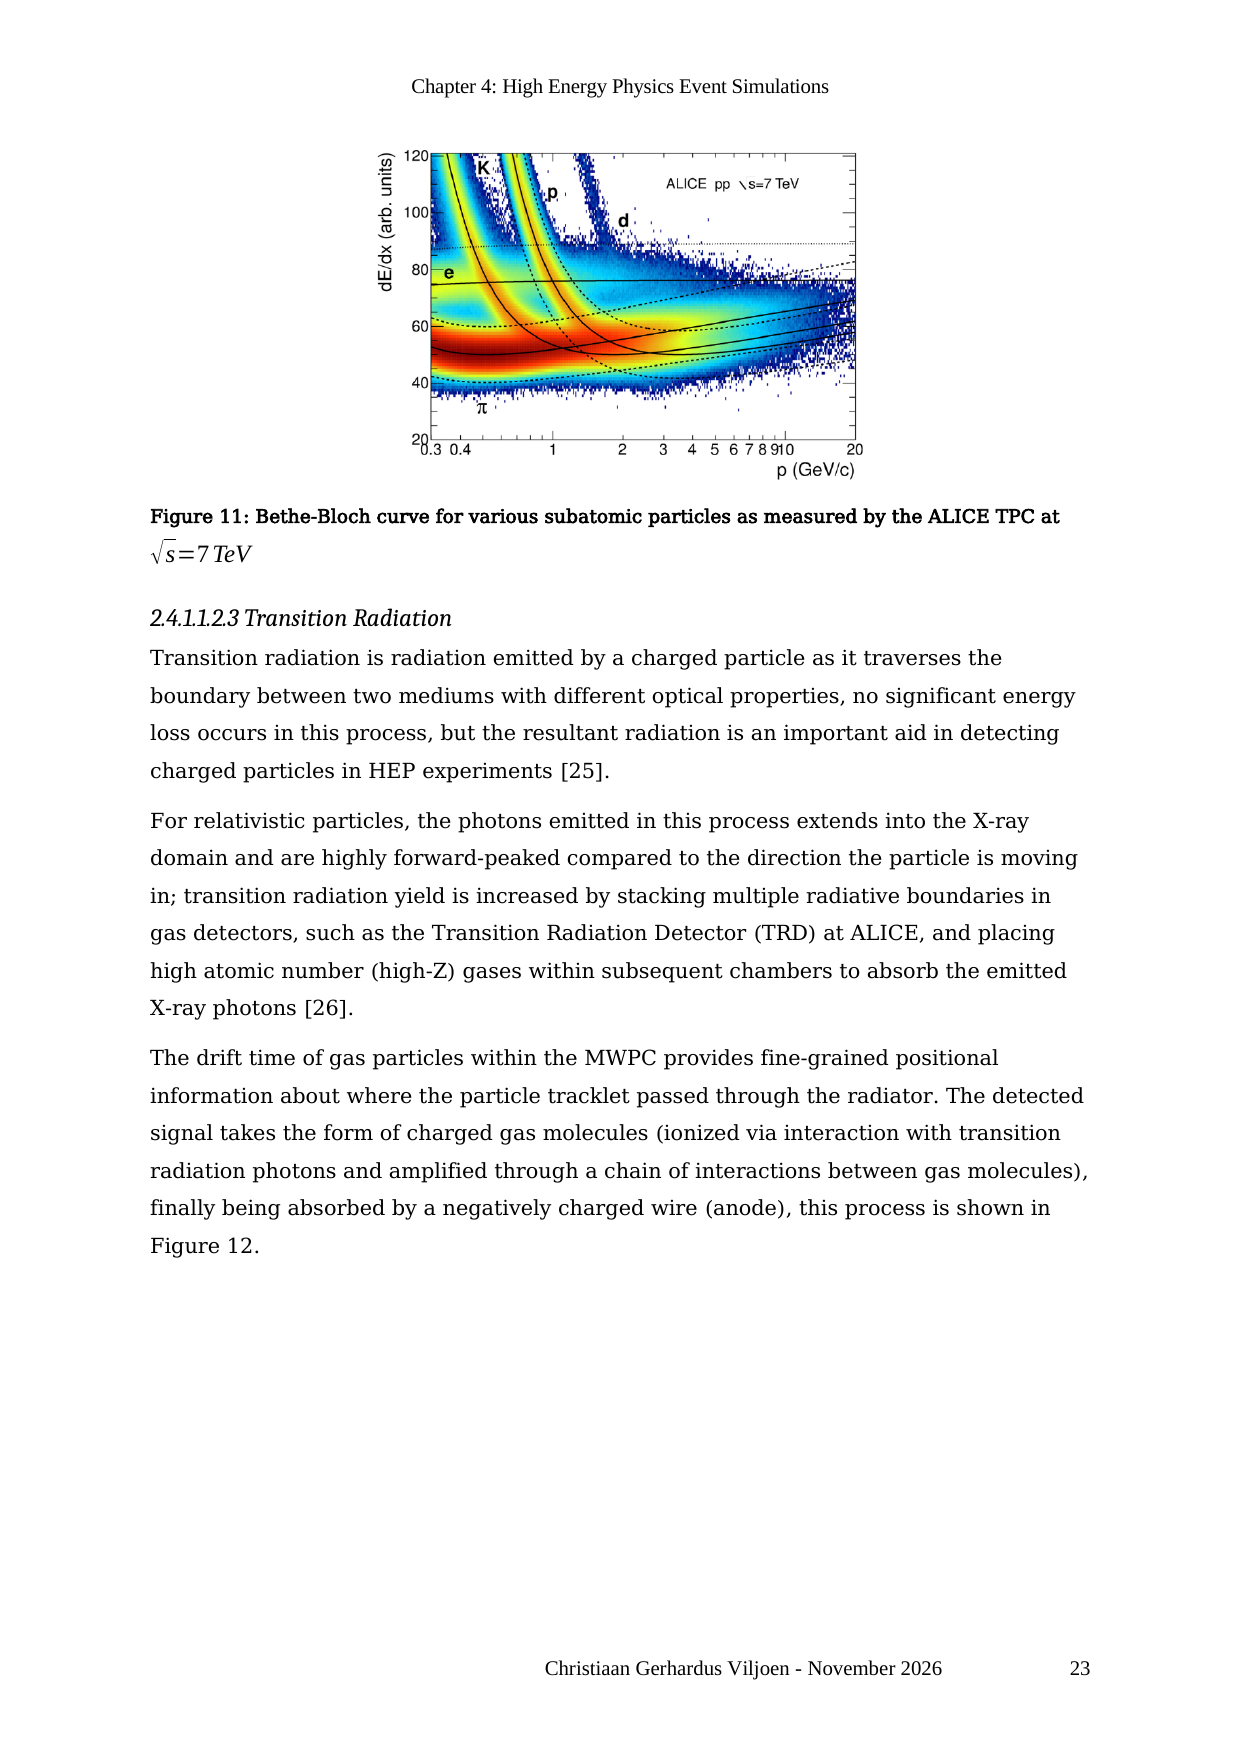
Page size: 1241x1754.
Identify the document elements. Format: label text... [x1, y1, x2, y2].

subtitle Transition Radiation [150, 604, 1090, 633]
text Transition radiation is radiation emitted by a charged particle as it traverses the boundary between two mediums with different optical properties, no significant energy loss occurs in this process, but the resultant radiation is an important aid in detecting charged particles in HEP experiments . [150, 645, 1090, 783]
text Figure 11: Bethe-Bloch curve for various subatomic particles as measured by the ALICE TPC at [150, 504, 1090, 568]
picture [377, 150, 863, 480]
text The drift time of gas particles within the MWPC provides fine-grained positional information about where the particle tracklet passed through the radiator. The detected signal takes the form of charged gas molecules (ionized via interaction with transition radiation photons and amplified through a chain of interactions between gas molecules), finally being absorbed by a negatively charged wire (anode), this process is shown in Figure 9. [150, 1045, 1090, 1258]
text For relativistic particles, the photons emitted in this process extends into the X-ray domain and are highly forward-peaked compared to the direction the particle is moving in; transition radiation yield is increased by stacking multiple radiative boundaries in gas detectors, such as the Transition Radiation Detector (TRD) at ALICE, and placing high atomic number (high-Z) gases within subsequent chambers to absorb the emitted X-ray photons . [150, 808, 1090, 1020]
